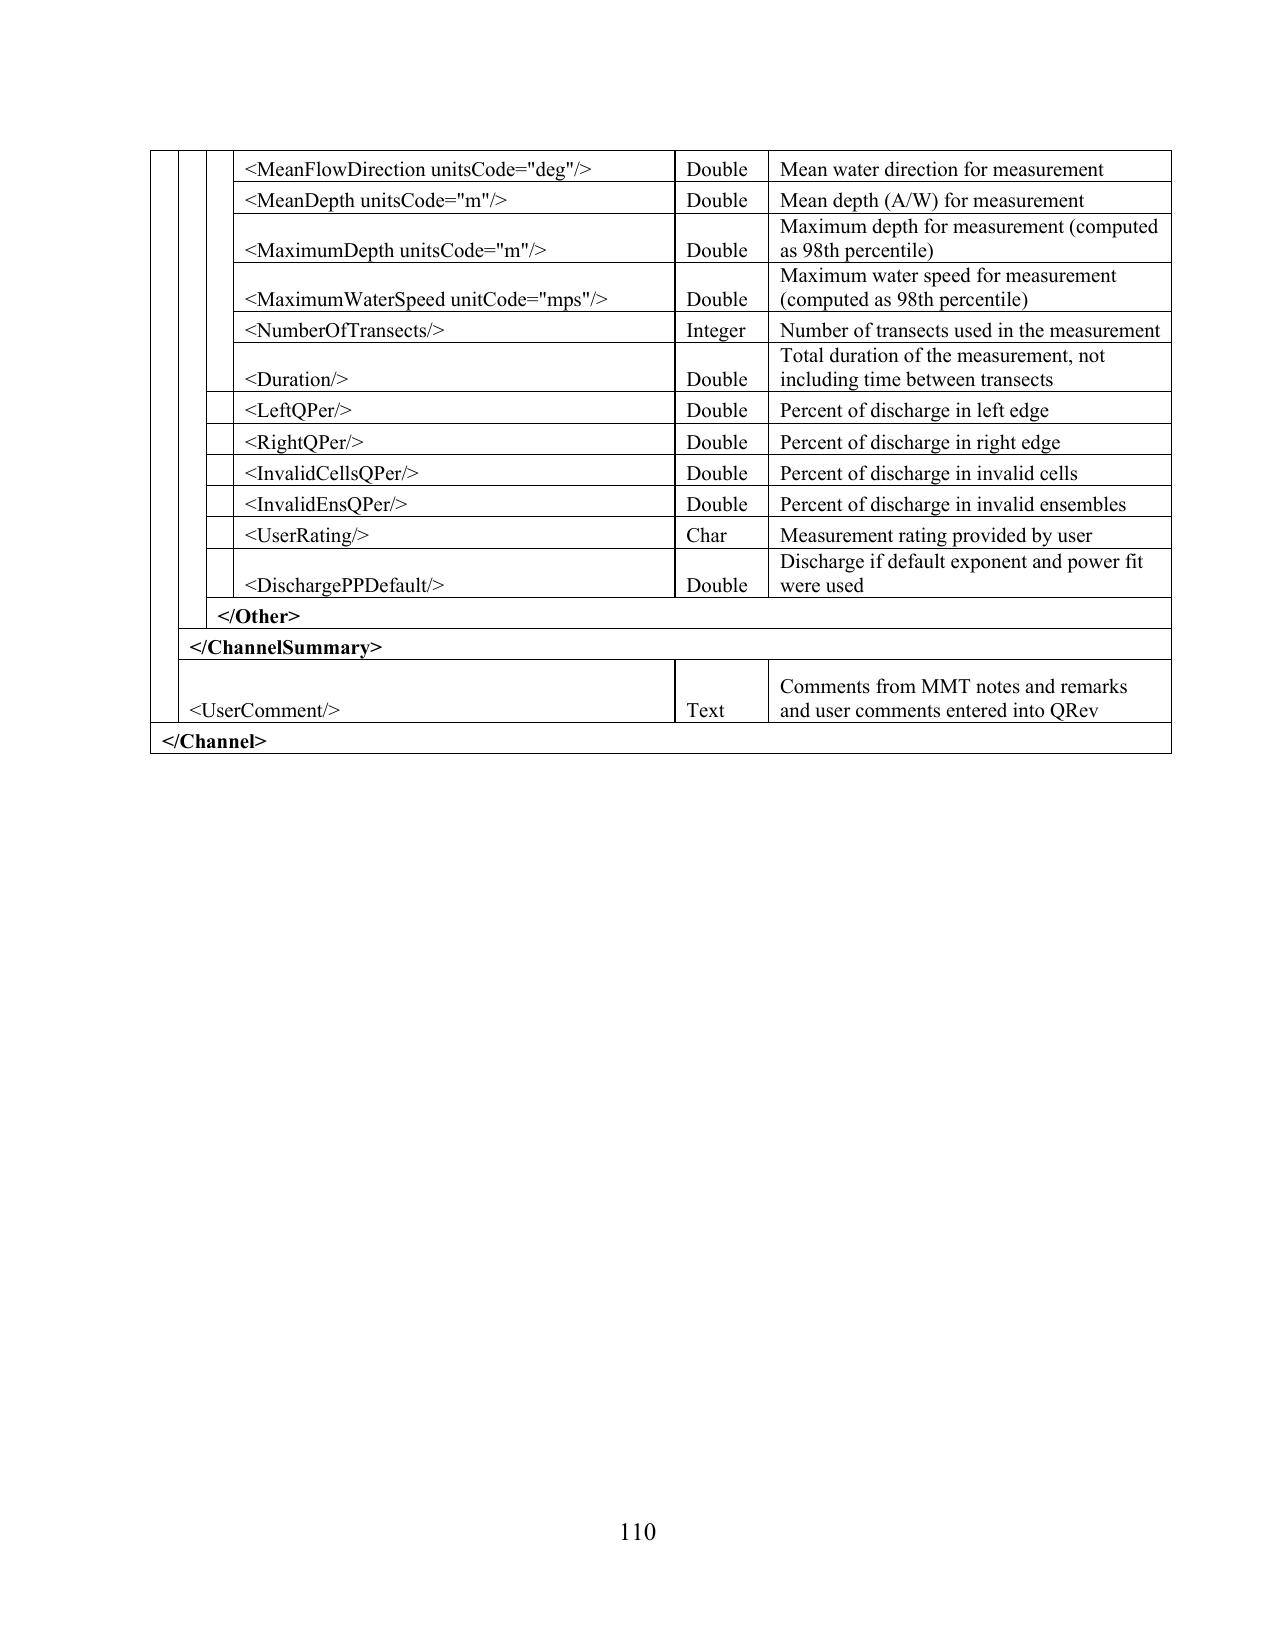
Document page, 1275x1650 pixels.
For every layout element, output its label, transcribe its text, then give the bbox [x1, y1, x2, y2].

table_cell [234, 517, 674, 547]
table_cell Mean water direction for measurement [769, 151, 1171, 181]
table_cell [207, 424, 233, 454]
table_cell <MeanDepth unitsCode="m"/> [234, 182, 674, 212]
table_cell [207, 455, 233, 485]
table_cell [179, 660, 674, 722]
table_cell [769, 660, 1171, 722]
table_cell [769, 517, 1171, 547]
table_cell <MeanFlowDirection unitsCode="deg"/> [234, 151, 674, 181]
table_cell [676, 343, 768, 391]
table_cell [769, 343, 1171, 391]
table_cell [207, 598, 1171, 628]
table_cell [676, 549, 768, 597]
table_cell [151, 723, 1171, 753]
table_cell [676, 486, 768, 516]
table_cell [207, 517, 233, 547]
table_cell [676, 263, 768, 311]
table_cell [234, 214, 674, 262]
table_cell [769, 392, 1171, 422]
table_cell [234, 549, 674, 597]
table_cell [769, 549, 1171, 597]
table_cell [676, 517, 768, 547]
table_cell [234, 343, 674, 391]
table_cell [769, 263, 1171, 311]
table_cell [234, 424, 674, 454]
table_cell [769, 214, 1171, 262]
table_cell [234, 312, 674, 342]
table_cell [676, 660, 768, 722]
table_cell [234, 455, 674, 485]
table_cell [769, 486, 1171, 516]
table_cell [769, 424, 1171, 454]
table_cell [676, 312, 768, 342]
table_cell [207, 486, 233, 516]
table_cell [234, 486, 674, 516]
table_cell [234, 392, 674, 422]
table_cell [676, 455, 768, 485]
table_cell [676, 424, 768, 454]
table_cell Double [676, 151, 768, 181]
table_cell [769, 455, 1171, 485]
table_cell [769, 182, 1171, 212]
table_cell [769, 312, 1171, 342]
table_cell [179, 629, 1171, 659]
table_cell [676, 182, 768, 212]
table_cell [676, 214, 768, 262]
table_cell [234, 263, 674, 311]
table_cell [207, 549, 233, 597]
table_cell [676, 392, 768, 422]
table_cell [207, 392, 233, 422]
